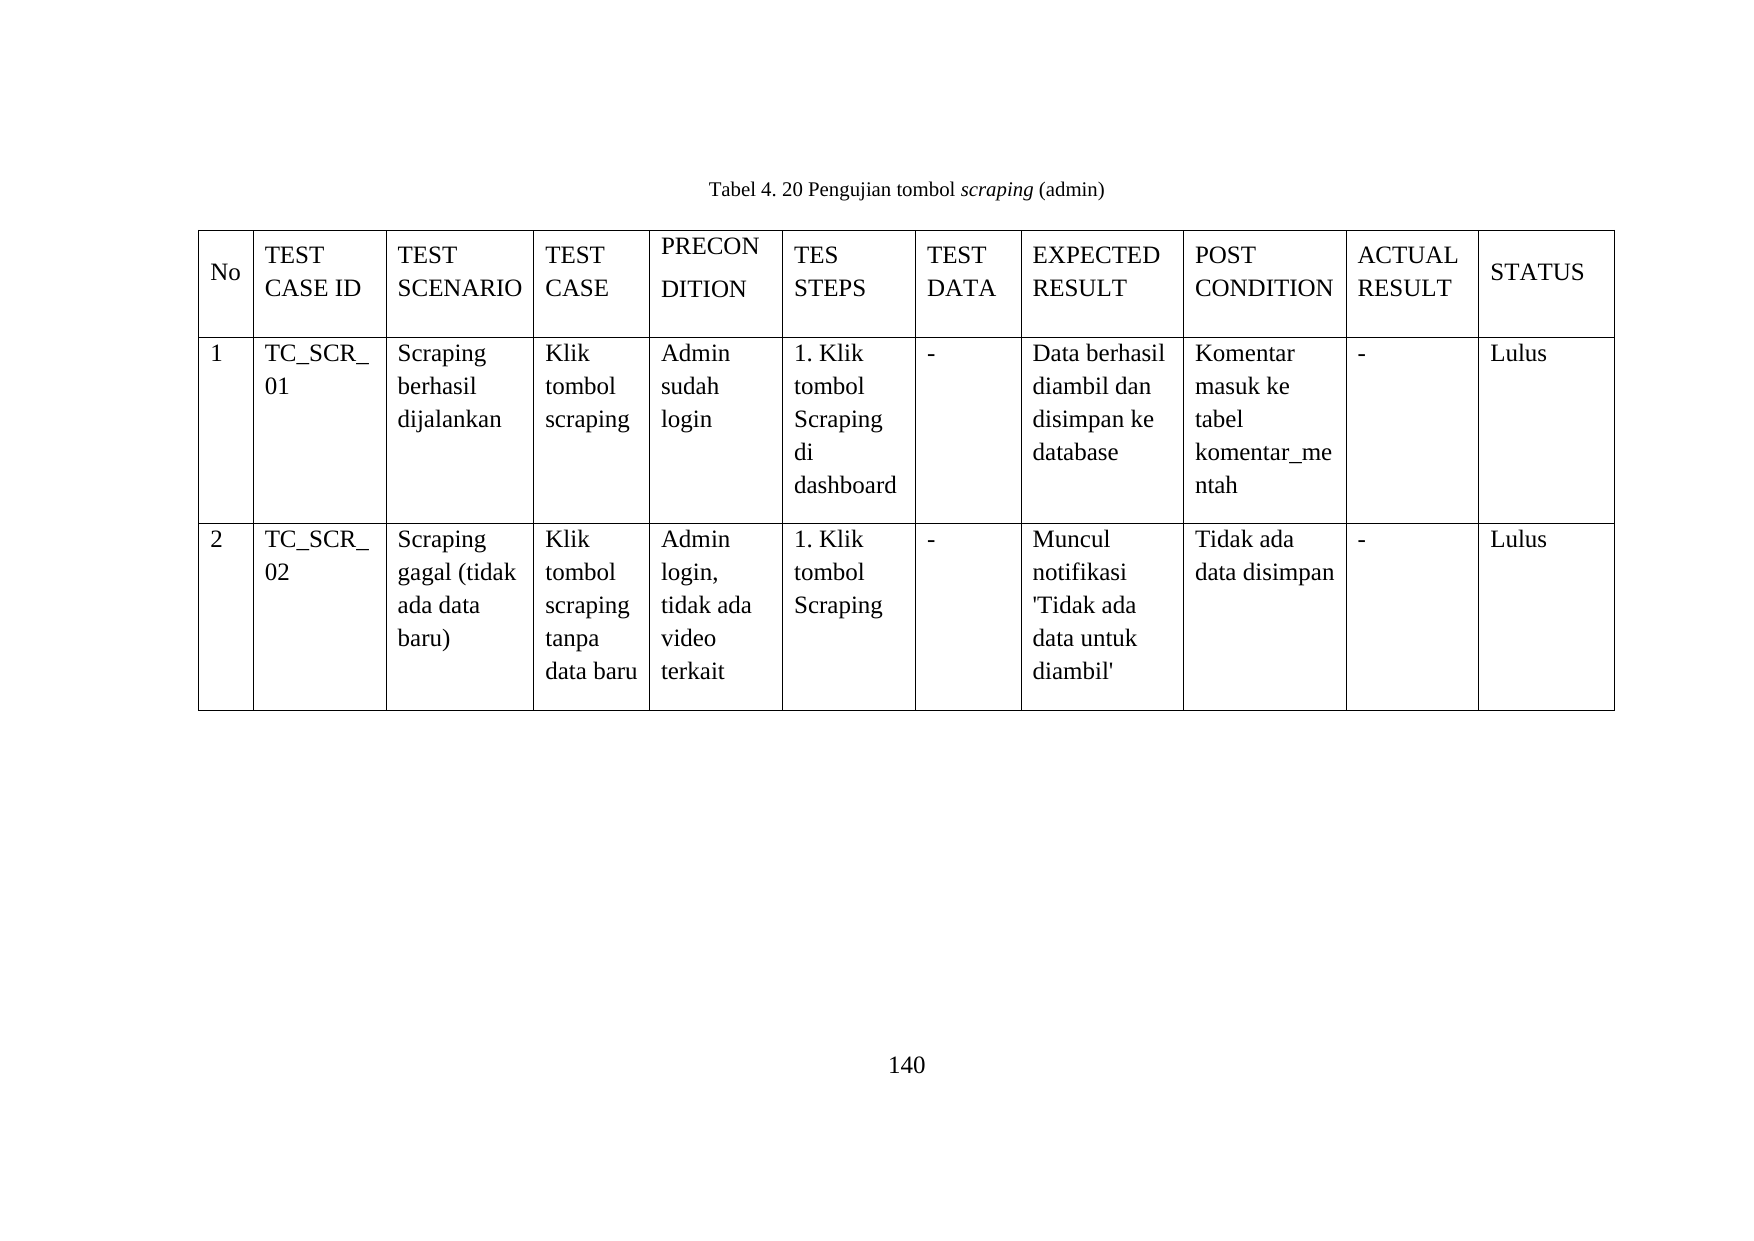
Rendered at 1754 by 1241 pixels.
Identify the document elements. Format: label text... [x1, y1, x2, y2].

table_cell 2 [199, 524, 253, 710]
table_cell Klik tombol scraping [534, 338, 649, 523]
table_header TEST SCENARIO [387, 231, 533, 337]
table_header TEST CASE ID [254, 231, 386, 337]
table_cell Scraping berhasil dijalankan [387, 338, 533, 523]
table_cell Lulus [1479, 338, 1614, 523]
table_cell 1. Klik tombol Scraping di dashboard [783, 338, 915, 523]
table_header EXPECTED RESULT [1022, 231, 1183, 337]
table_cell 1 [199, 338, 253, 523]
table_cell 1. Klik tombol Scraping [783, 524, 915, 710]
table_cell TC_SCR_01 [254, 338, 386, 523]
table_header STATUS [1479, 231, 1614, 337]
table_header ACTUAL RESULT [1347, 231, 1478, 337]
table_cell Muncul notifikasi 'Tidak ada data untuk diambil' [1022, 524, 1183, 710]
table_cell TC_SCR_02 [254, 524, 386, 710]
table_cell Tidak ada data disimpan [1184, 524, 1346, 710]
table_cell Komentar masuk ke tabel komentar_mentah [1184, 338, 1346, 523]
table_cell - [916, 338, 1021, 523]
table_cell - [1347, 338, 1478, 523]
table_header No [199, 231, 253, 337]
table_cell Lulus [1479, 524, 1614, 710]
table_cell Scraping gagal (tidak ada data baru) [387, 524, 533, 710]
table_header POST CONDITION [1184, 231, 1346, 337]
table_header PRECONDITION [650, 231, 782, 337]
table_cell Data berhasil diambil dan disimpan ke database [1022, 338, 1183, 523]
table_header TES STEPS [783, 231, 915, 337]
table_header TEST DATA [916, 231, 1021, 337]
table_header TEST CASE [534, 231, 649, 337]
table_cell - [916, 524, 1021, 710]
table_cell Klik tombol scraping tanpa data baru [534, 524, 649, 710]
table_cell - [1347, 524, 1478, 710]
table_cell Admin login, tidak ada video terkait [650, 524, 782, 710]
table_cell Admin sudah login [650, 338, 782, 523]
